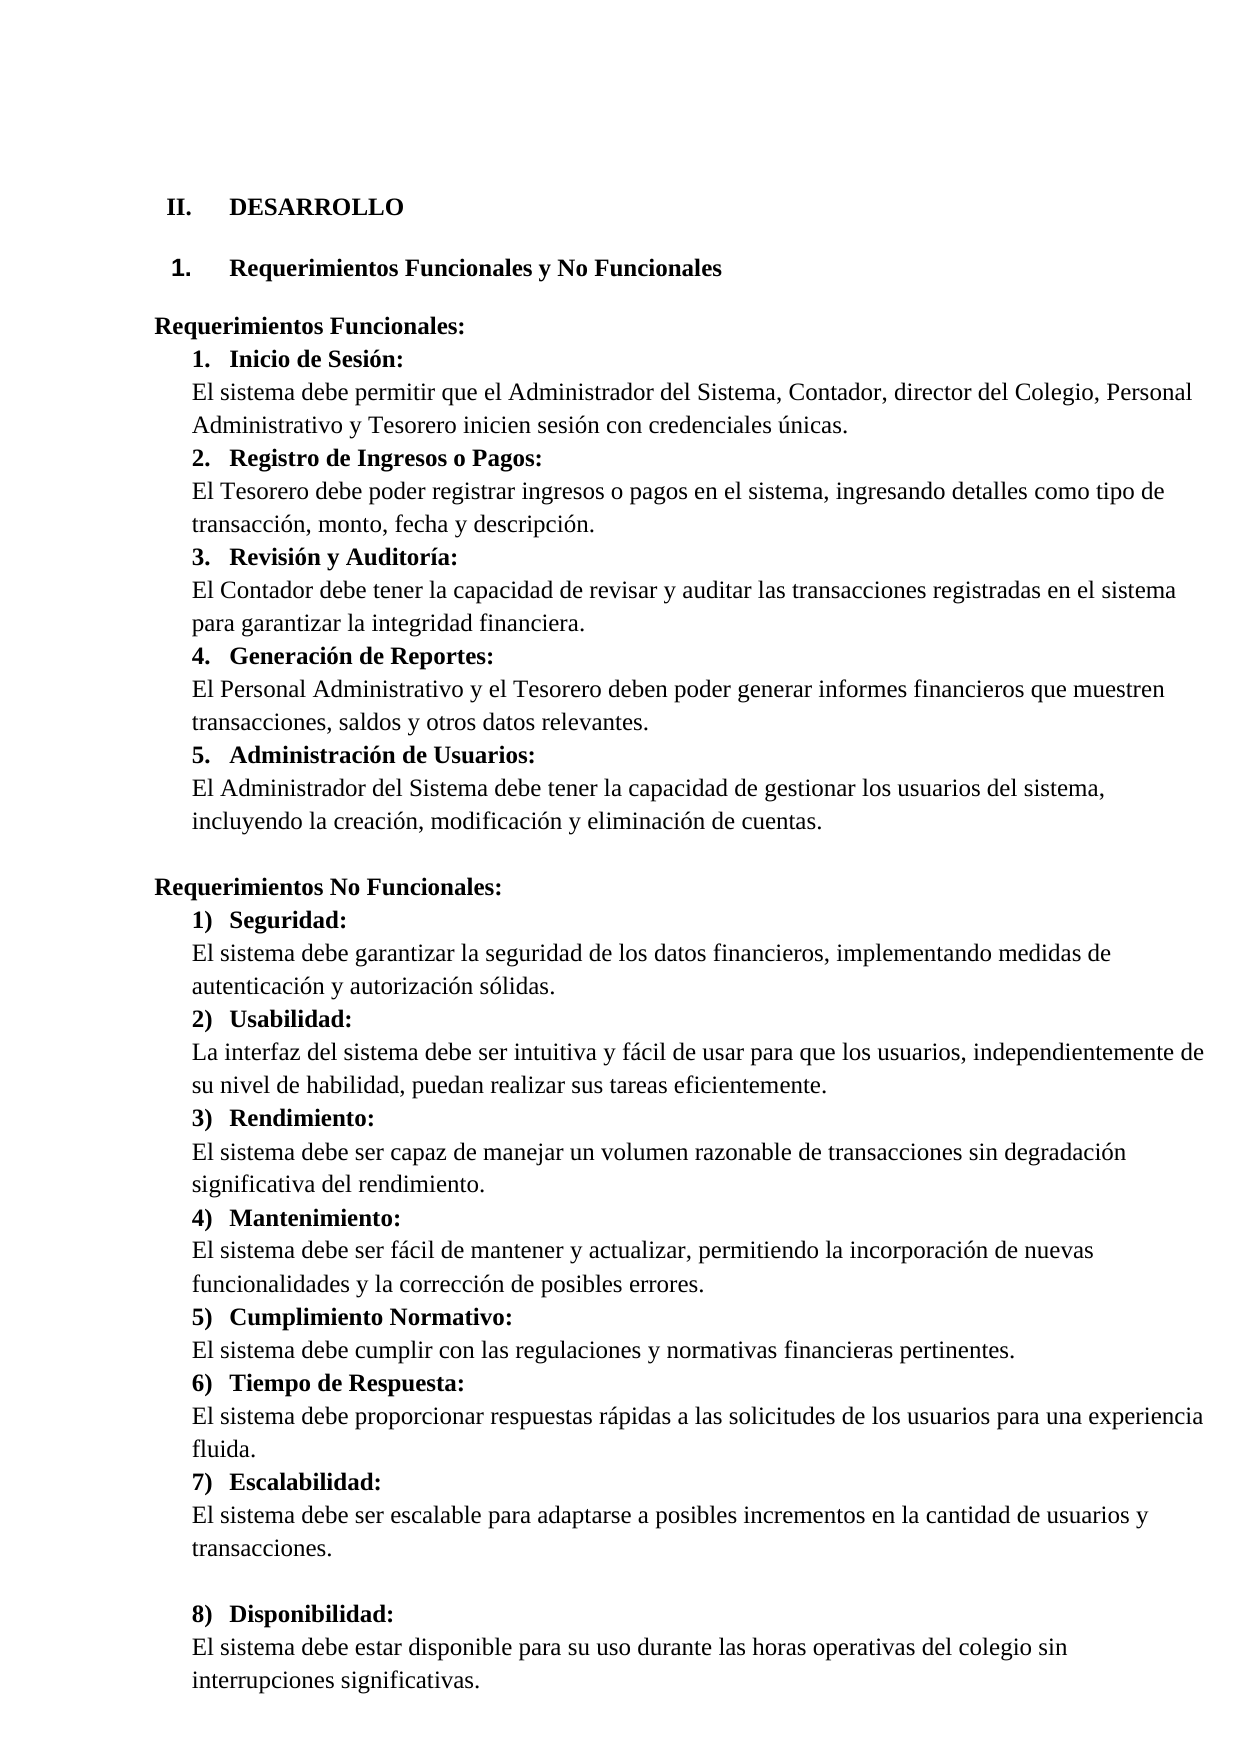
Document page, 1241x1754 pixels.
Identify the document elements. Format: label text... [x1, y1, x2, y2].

text El Administrador del Sistema debe tener la capacidad de gestionar los usuarios del sistema, incluyendo la creación, modificación y eliminación de cuentas. [192, 773, 1215, 835]
text El Contador debe tener la capacidad de revisar y auditar las transacciones registradas en el sistema para garantizar la integridad financiera. [192, 575, 1215, 637]
text El sistema debe ser fácil de mantener y actualizar, permitiendo la incorporación de nuevas funcionalidades y la corrección de posibles errores. [192, 1236, 1215, 1297]
text El sistema debe ser capaz de manejar un volumen razonable de transacciones sin degradación significativa del rendimiento. [192, 1137, 1215, 1198]
list Cumplimiento Normativo: [192, 1302, 1215, 1330]
text Requerimientos Funcionales: [154, 311, 1215, 340]
text El sistema debe garantizar la seguridad de los datos financieros, implementando medidas de autenticación y autorización sólidas. [192, 938, 1215, 1000]
list Mantenimiento: [192, 1203, 1215, 1231]
text La interfaz del sistema debe ser intuitiva y fácil de usar para que los usuarios, independientemente de su nivel de habilidad, puedan realizar sus tareas eficientemente. [192, 1037, 1215, 1099]
subtitle DESARROLLO [192, 192, 1215, 220]
list Generación de Reportes: [192, 641, 1215, 670]
subtitle Requerimientos Funcionales y No Funcionales [192, 253, 1215, 282]
text El sistema debe permitir que el Administrador del Sistema, Contador, director del Colegio, Personal Administrativo y Tesorero inicien sesión con credenciales únicas. [192, 377, 1215, 439]
text El Tesorero debe poder registrar ingresos o pagos en el sistema, ingresando detalles como tipo de transacción, monto, fecha y descripción. [192, 476, 1215, 538]
list Tiempo de Respuesta: [192, 1368, 1215, 1396]
list Rendimiento: [192, 1103, 1215, 1132]
text El sistema debe cumplir con las regulaciones y normativas financieras pertinentes. [154, 1335, 1215, 1363]
text El sistema debe ser escalable para adaptarse a posibles incrementos en la cantidad de usuarios y transacciones. [192, 1500, 1215, 1562]
list Administración de Usuarios: [192, 740, 1215, 769]
text El Personal Administrativo y el Tesorero deben poder generar informes financieros que muestren transacciones, saldos y otros datos relevantes. [192, 674, 1215, 736]
list Disponibilidad: [192, 1599, 1215, 1628]
list Seguridad: [192, 905, 1215, 934]
list Revisión y Auditoría: [192, 542, 1215, 571]
list Escalabilidad: [192, 1467, 1215, 1496]
text El sistema debe estar disponible para su uso durante las horas operativas del colegio sin interrupciones significativas. [192, 1632, 1215, 1694]
list Usabilidad: [192, 1004, 1215, 1033]
list Inicio de Sesión: [192, 344, 1215, 373]
list Registro de Ingresos o Pagos: [192, 443, 1215, 472]
text Requerimientos No Funcionales: [154, 872, 1215, 901]
text El sistema debe proporcionar respuestas rápidas a las solicitudes de los usuarios para una experiencia fluida. [192, 1401, 1215, 1462]
